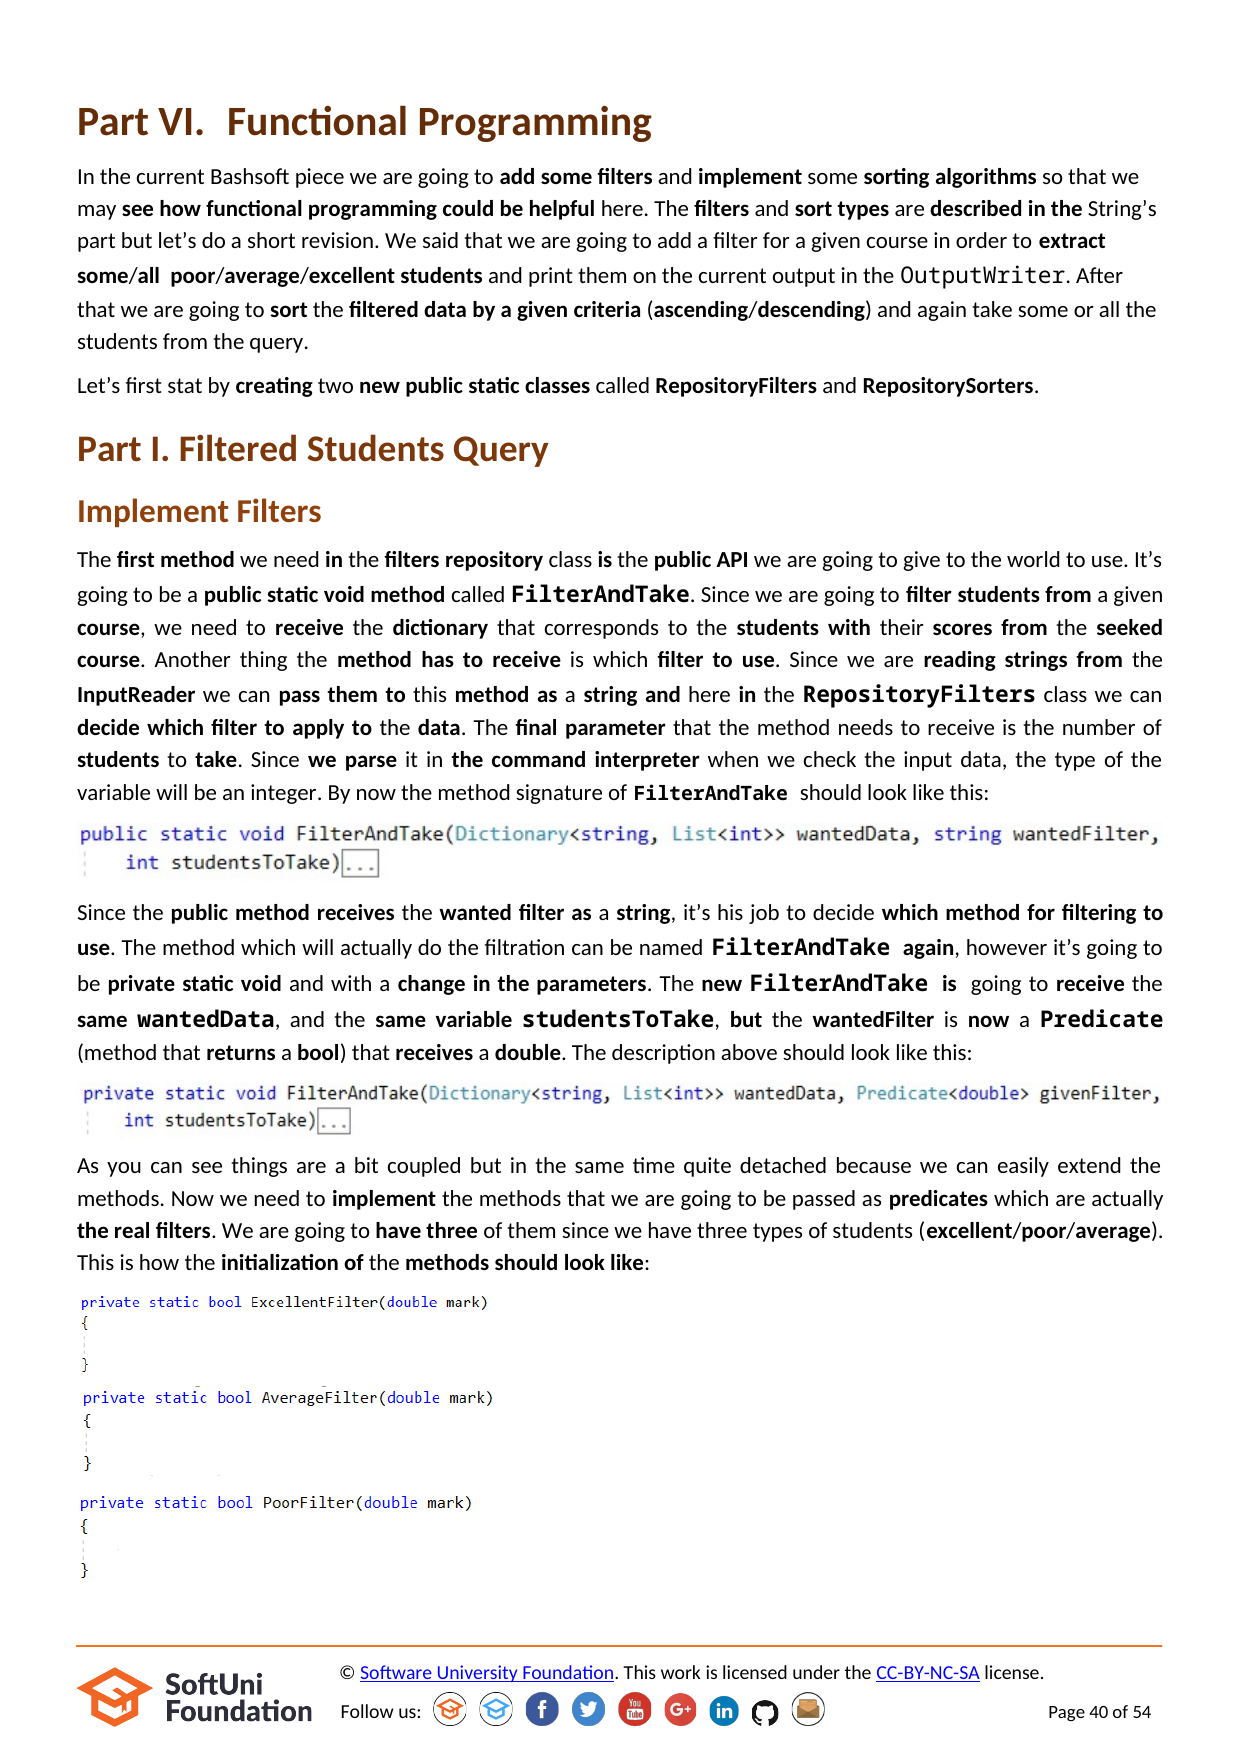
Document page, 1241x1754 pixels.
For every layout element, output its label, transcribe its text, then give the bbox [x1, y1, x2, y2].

picture [709, 1696, 718, 1705]
picture [76, 1386, 503, 1476]
picture [730, 1696, 739, 1705]
picture [76, 1292, 497, 1374]
picture [76, 1667, 312, 1727]
picture [752, 1700, 779, 1726]
picture [791, 1692, 825, 1726]
picture [709, 1717, 718, 1726]
text The first method we need in the filters repository class is the public API we are going to give to the world to use. It’s going to be a public static void method called FilterAndTake. Since we are going to filter students from a given course, we need to receive the dictionary that corresponds to the students with their scores from the seeked course. Another thing the method has to receive is which filter to use. Since we are reading strings from the InputReader we can pass them to this method as a string and here in the RepositoryFilters class we can decide which filter to apply to the data. The final parameter that the method needs to receive is the number of students to take. Since we parse it in the command interpreter when we check the input data, the type of the variable will be an integer. By now the method signature of FilterAndTake should look like this: [77, 545, 1163, 806]
picture [618, 1692, 652, 1726]
picture [76, 1492, 496, 1580]
text In the current Bashsoft piece we are going to add some filters and implement some sorting algorithms so that we may see how functional programming could be helpful here. The filters and sort types are described in the String’s part but let’s do a short revision. We said that we are going to add a filter for a given course in order to extract some/all poor/average/excellent students and print them on the current output in the OutputWriter. After that we are going to sort the filtered data by a given criteria (ascending/descending) and again take some or all the students from the query. [77, 162, 1163, 355]
text As you can see things are a bit coupled but in the same time quite detached because we can easily extend the methods. Now we need to implement the methods that we are going to be passed as predicates which are actually the real filters. We are going to have three of them since we have three types of students (excellent/poor/average). This is how the initialization of the methods should look like: [77, 1152, 1163, 1276]
picture [76, 822, 1164, 882]
picture [479, 1692, 513, 1726]
subtitle Functional Programming [77, 95, 1163, 146]
picture [730, 1717, 739, 1726]
picture [525, 1692, 559, 1726]
picture [76, 1082, 1162, 1140]
picture [664, 1693, 697, 1726]
picture [572, 1692, 605, 1726]
list Filtered Students Query [77, 424, 1163, 470]
subtitle Implement Filters [77, 490, 1163, 531]
text Since the public method receives the wanted filter as a string, it’s his job to decide which method for filtering to use. The method which will actually do the filtration can be named FilterAndTake again, however it’s going to be private static void and with a change in the parameters. The new FilterAndTake is going to receive the same wantedData, and the same variable studentsToTake, but the wantedFilter is now a Predicate (method that returns a bool) that receives a double. The description above should look like this: [77, 898, 1163, 1066]
text Let’s first stat by creating two new public static classes called RepositoryFilters and RepositorySorters. [77, 372, 1163, 399]
picture [433, 1692, 467, 1726]
picture [723, 1708, 732, 1717]
